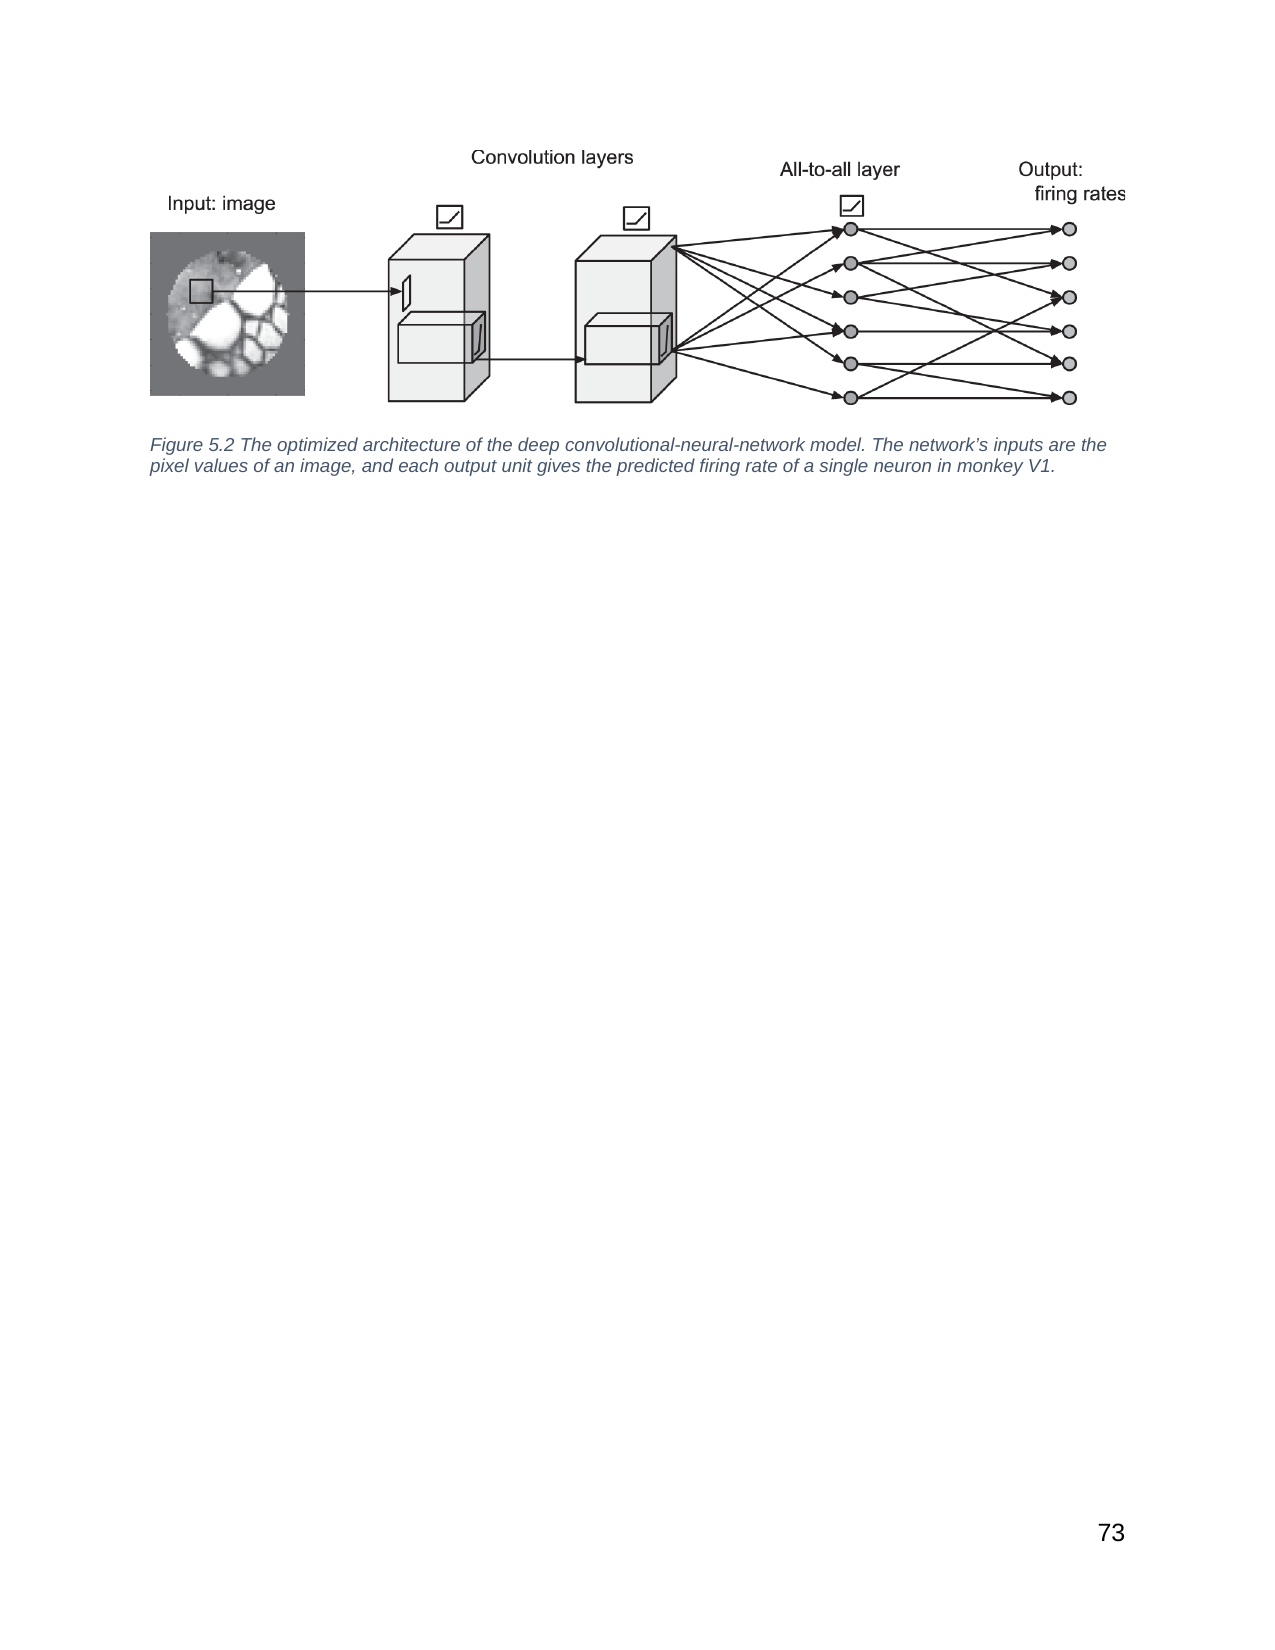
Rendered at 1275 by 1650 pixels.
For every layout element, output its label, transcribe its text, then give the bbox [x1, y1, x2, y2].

text Figure 5.2 The optimized architecture of the deep convolutional-neural-network model. The network’s inputs are the pixel values of an image, and each output unit gives the predicted firing rate of a single neuron in monkey V1. [150, 434, 1125, 477]
picture [150, 150, 1125, 405]
